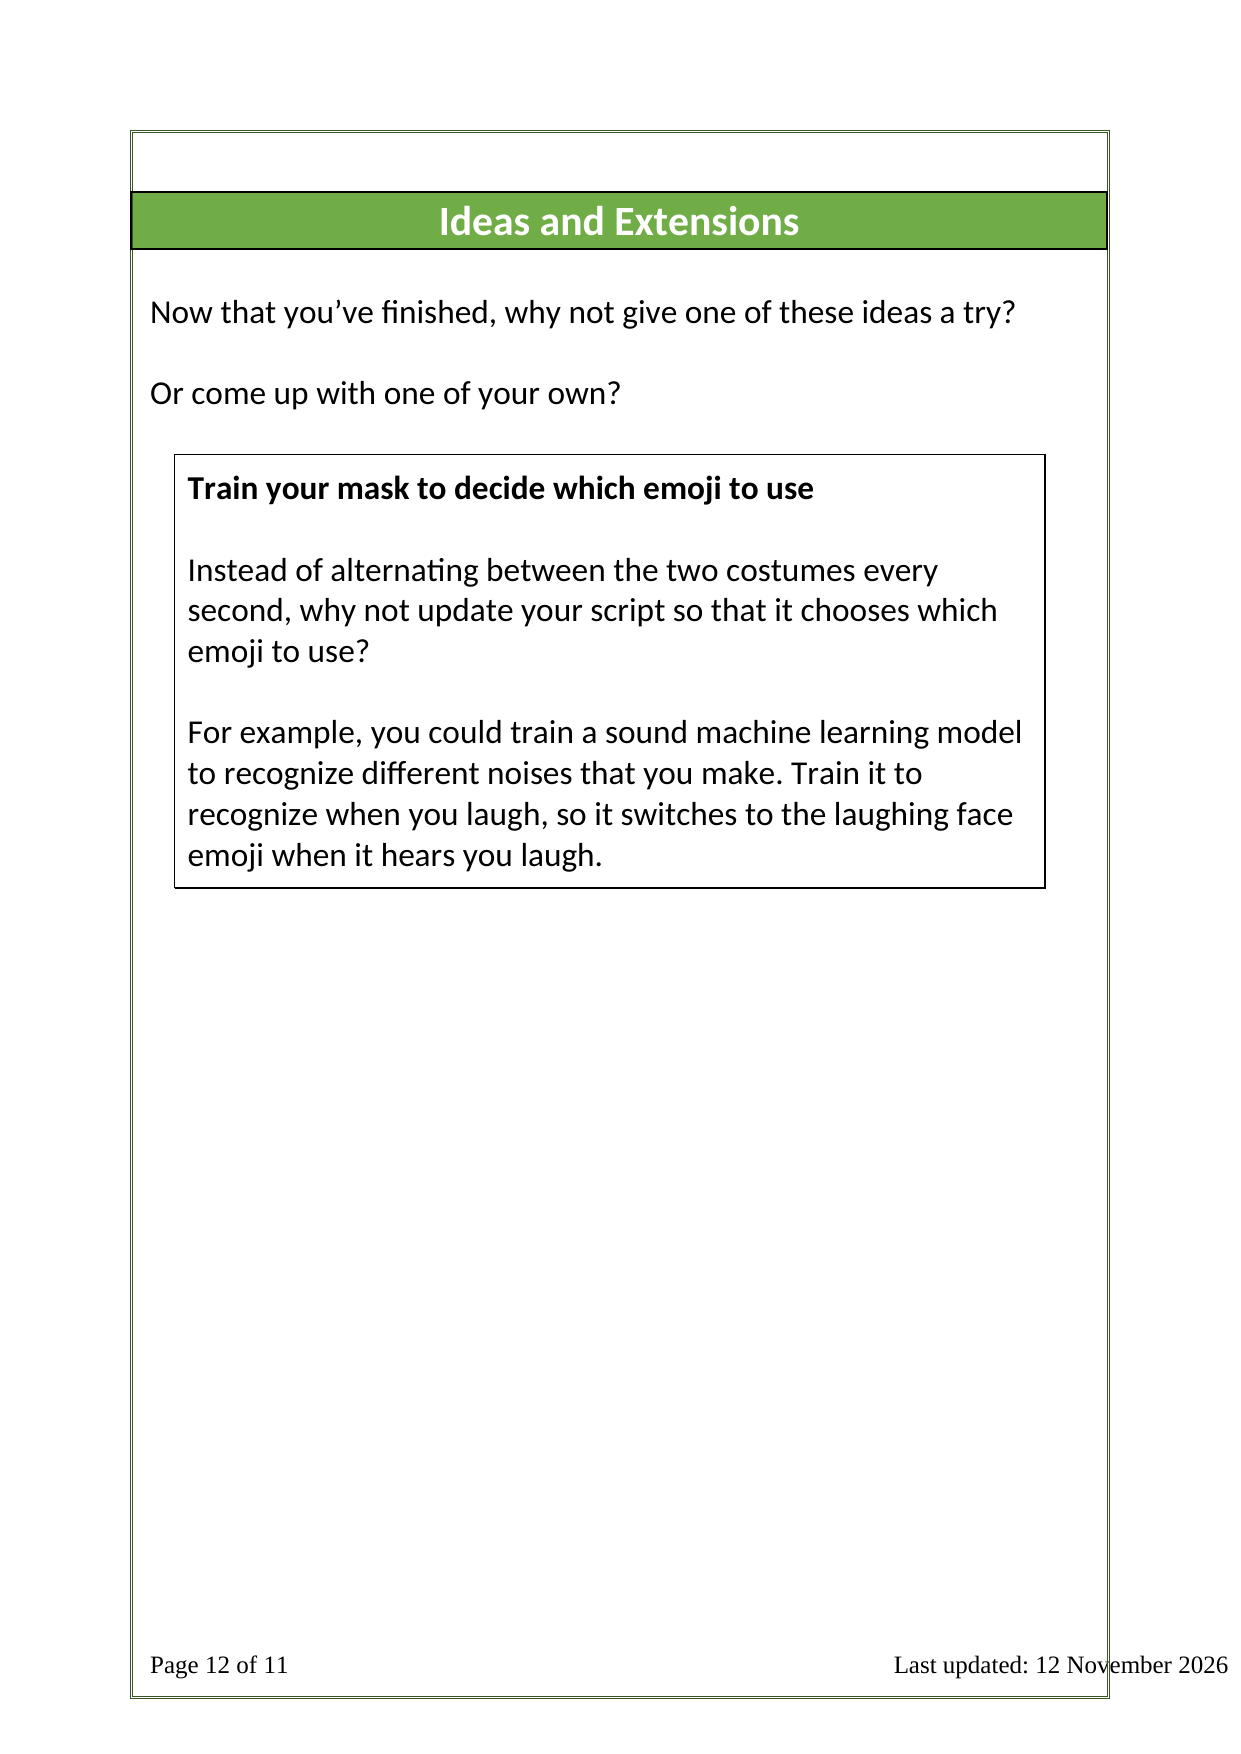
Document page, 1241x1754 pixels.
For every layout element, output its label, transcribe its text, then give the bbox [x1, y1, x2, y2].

text Or come up with one of your own? [150, 372, 1090, 413]
text Instead of alternating between the two costumes every second, why not update your script so that it chooses which emoji to use? [175, 535, 1044, 671]
text Now that you’ve finished, why not give one of these ideas a try? [150, 291, 1090, 331]
text Train your mask to decide which emoji to use [175, 455, 1044, 508]
text Ideas and Extensions [133, 193, 1106, 248]
text For example, you could train a sound machine learning model to recognize different noises that you make. Train it to recognize when you laugh, so it switches to the laughing face emoji when it hears you laugh. [175, 698, 1044, 887]
